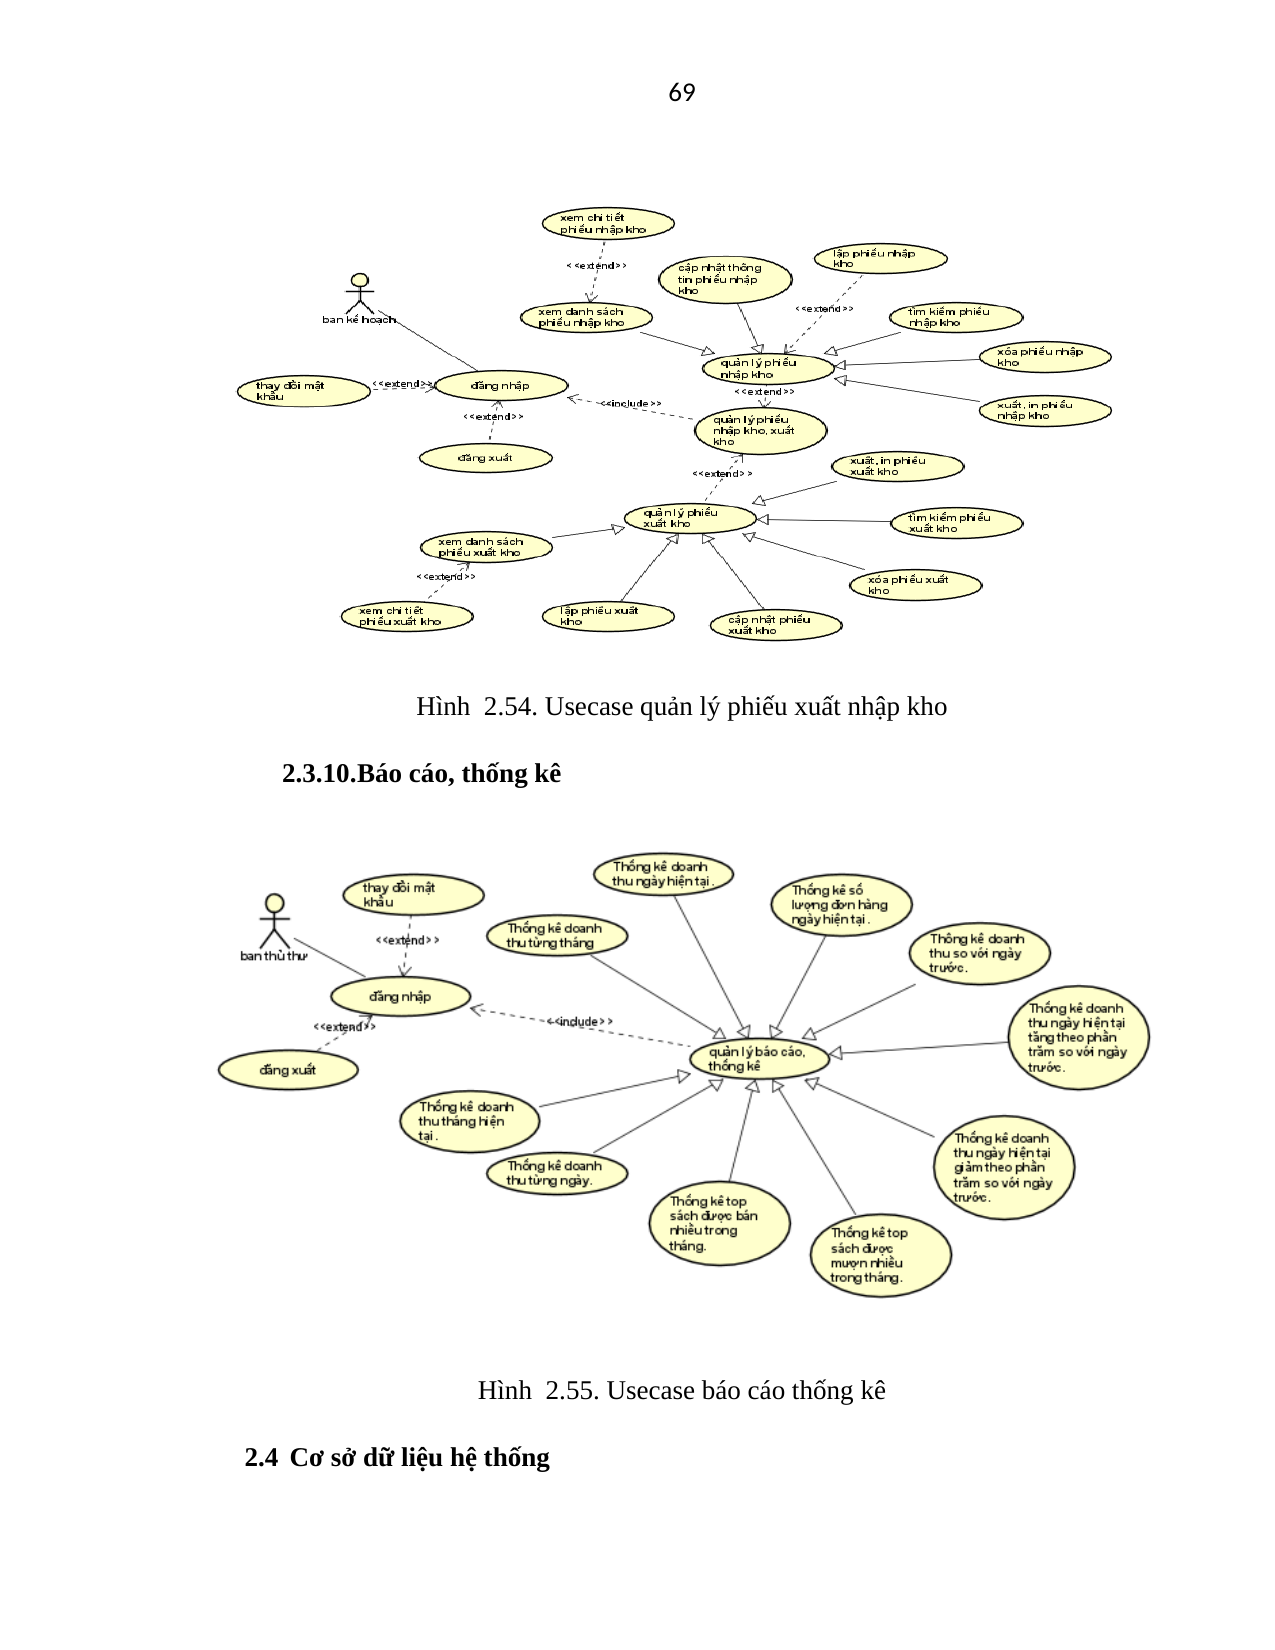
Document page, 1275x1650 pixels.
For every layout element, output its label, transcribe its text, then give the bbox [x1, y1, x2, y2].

list Cơ sở dữ liệu hệ thống [244, 1441, 1157, 1472]
picture [218, 206, 1146, 657]
list Báo cáo, thống kê [282, 757, 1157, 788]
picture [206, 820, 1157, 1341]
